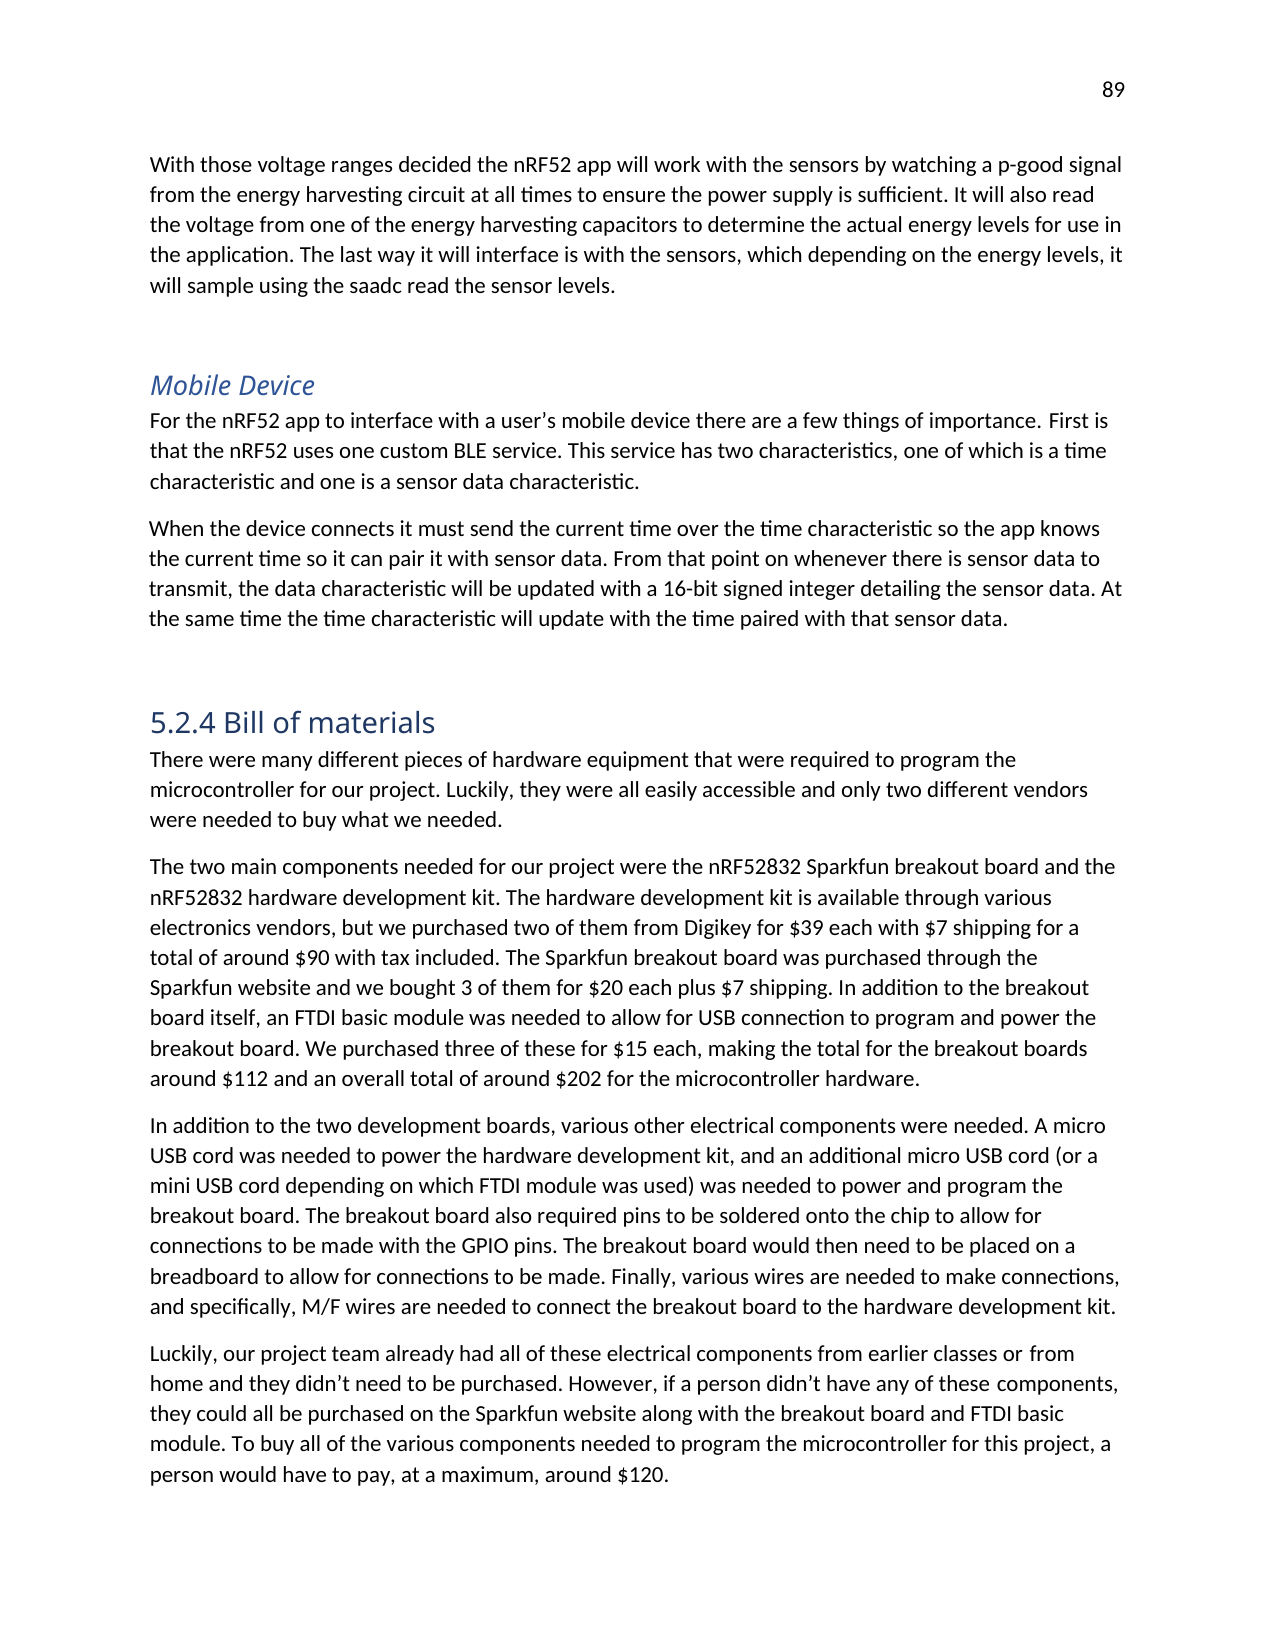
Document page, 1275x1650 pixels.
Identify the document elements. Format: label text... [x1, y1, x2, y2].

subtitle 5.2.4 Bill of materials [150, 702, 1125, 742]
text There were many different pieces of hardware equipment that were required to program the microcontroller for our project. Luckily, they were all easily accessible and only two different vendors were needed to buy what we needed. [149, 745, 1125, 833]
text In addition to the two development boards, various other electrical components were needed. A micro USB cord was needed to power the hardware development kit, and an additional micro USB cord (or a mini USB cord depending on which FTDI module was used) was needed to power and program the breakout board. The breakout board also required pins to be soldered onto the chip to allow for connections to be made with the GPIO pins. The breakout board would then need to be placed on a breadboard to allow for connections to be made. Finally, various wires are needed to make connections, and specifically, M/F wires are needed to connect the breakout board to the hardware development kit. [149, 1111, 1125, 1320]
text For the nRF52 app to interface with a user’s mobile device there are a few things of importance. First is that the nRF52 uses one custom BLE service. This service has two characteristics, one of which is a time characteristic and one is a sensor data characteristic. [149, 406, 1125, 495]
text With those voltage ranges decided the nRF52 app will work with the sensors by watching a p-good signal from the energy harvesting circuit at all times to ensure the power supply is sufficient. It will also read the voltage from one of the energy harvesting capacitors to determine the actual energy levels for use in the application. The last way it will interface is with the sensors, which depending on the energy levels, it will sample using the saadc read the sensor levels. [149, 150, 1125, 299]
text Luckily, our project team already had all of these electrical components from earlier classes or from home and they didn’t need to be purchased. However, if a person didn’t have any of these components, they could all be purchased on the Sparkfun website along with the breakout board and FTDI basic module. To buy all of the various components needed to program the microcontroller for this project, a person would have to pay, at a maximum, around $120. [149, 1339, 1125, 1488]
subtitle Mobile Device [150, 367, 1125, 403]
text When the device connects it must send the current time over the time characteristic so the app knows the current time so it can pair it with sensor data. From that point on whenever there is sensor data to transmit, the data characteristic will be updated with a 16-bit signed integer detailing the sensor data. At the same time the time characteristic will update with the time paired with that sensor data. [148, 514, 1125, 632]
text The two main components needed for our project were the nRF52832 Sparkfun breakout board and the nRF52832 hardware development kit. The hardware development kit is available through various electronics vendors, but we purchased two of them from Digikey for $39 each with $7 shipping for a total of around $90 with tax included. The Sparkfun breakout board was purchased through the Sparkfun website and we bought 3 of them for $20 each plus $7 shipping. In addition to the breakout board itself, an FTDI basic module was needed to allow for USB connection to program and power the breakout board. We purchased three of these for $15 each, making the total for the breakout boards around $112 and an overall total of around $202 for the microcontroller hardware. [149, 852, 1125, 1092]
